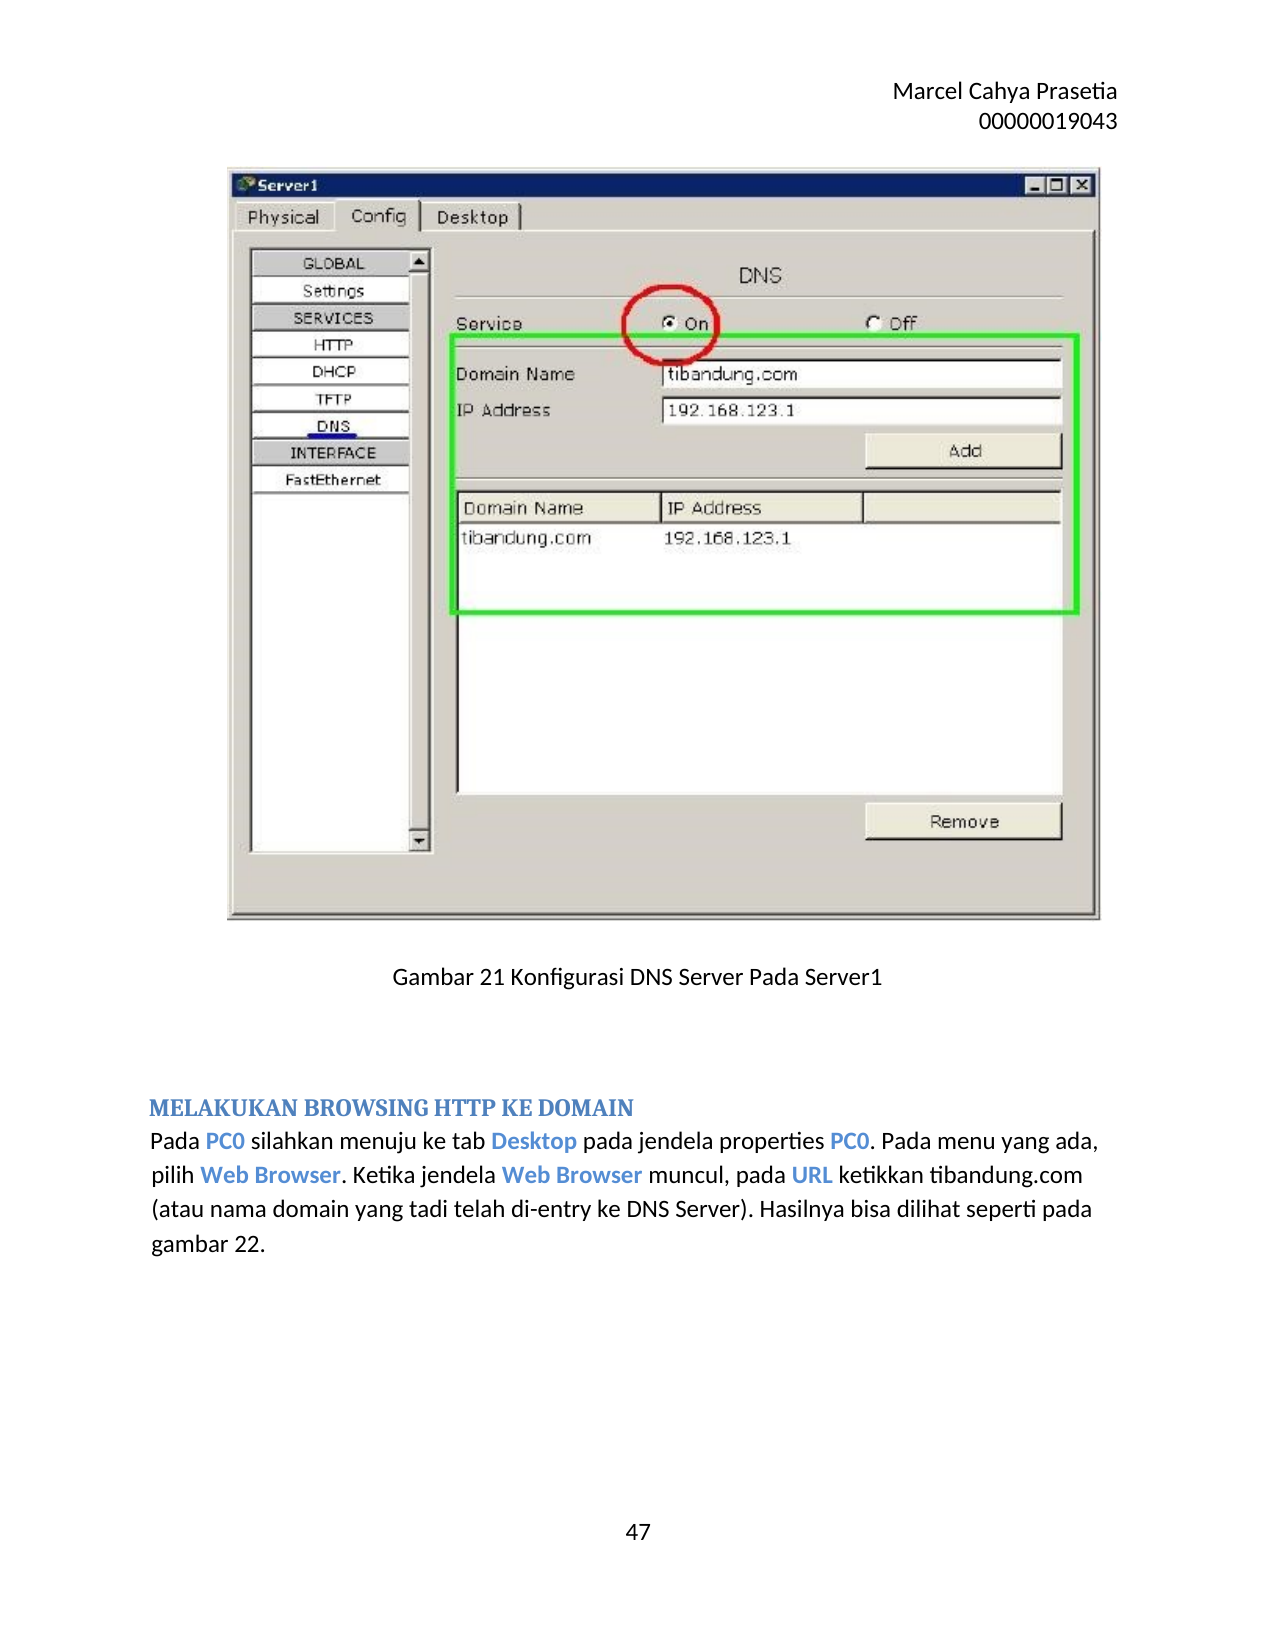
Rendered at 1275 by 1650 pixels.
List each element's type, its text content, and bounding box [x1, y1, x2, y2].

subtitle MELAKUKAN BROWSING HTTP KE DOMAIN [148, 1094, 1118, 1123]
text Pada PC0 silahkan menuju ke tab Desktop pada jendela properties PC0. Pada menu yang ada, pilih Web Browser. Ketika jendela Web Browser muncul, pada URL ketikkan tibandung.com (atau nama domain yang tadi telah di-entry ke DNS Server). Hasilnya bisa dilihat seperti pada gambar 22. [150, 1125, 1125, 1258]
text Gambar 21 Konfigurasi DNS Server Pada Server1 [392, 961, 1125, 991]
picture [227, 166, 1102, 922]
